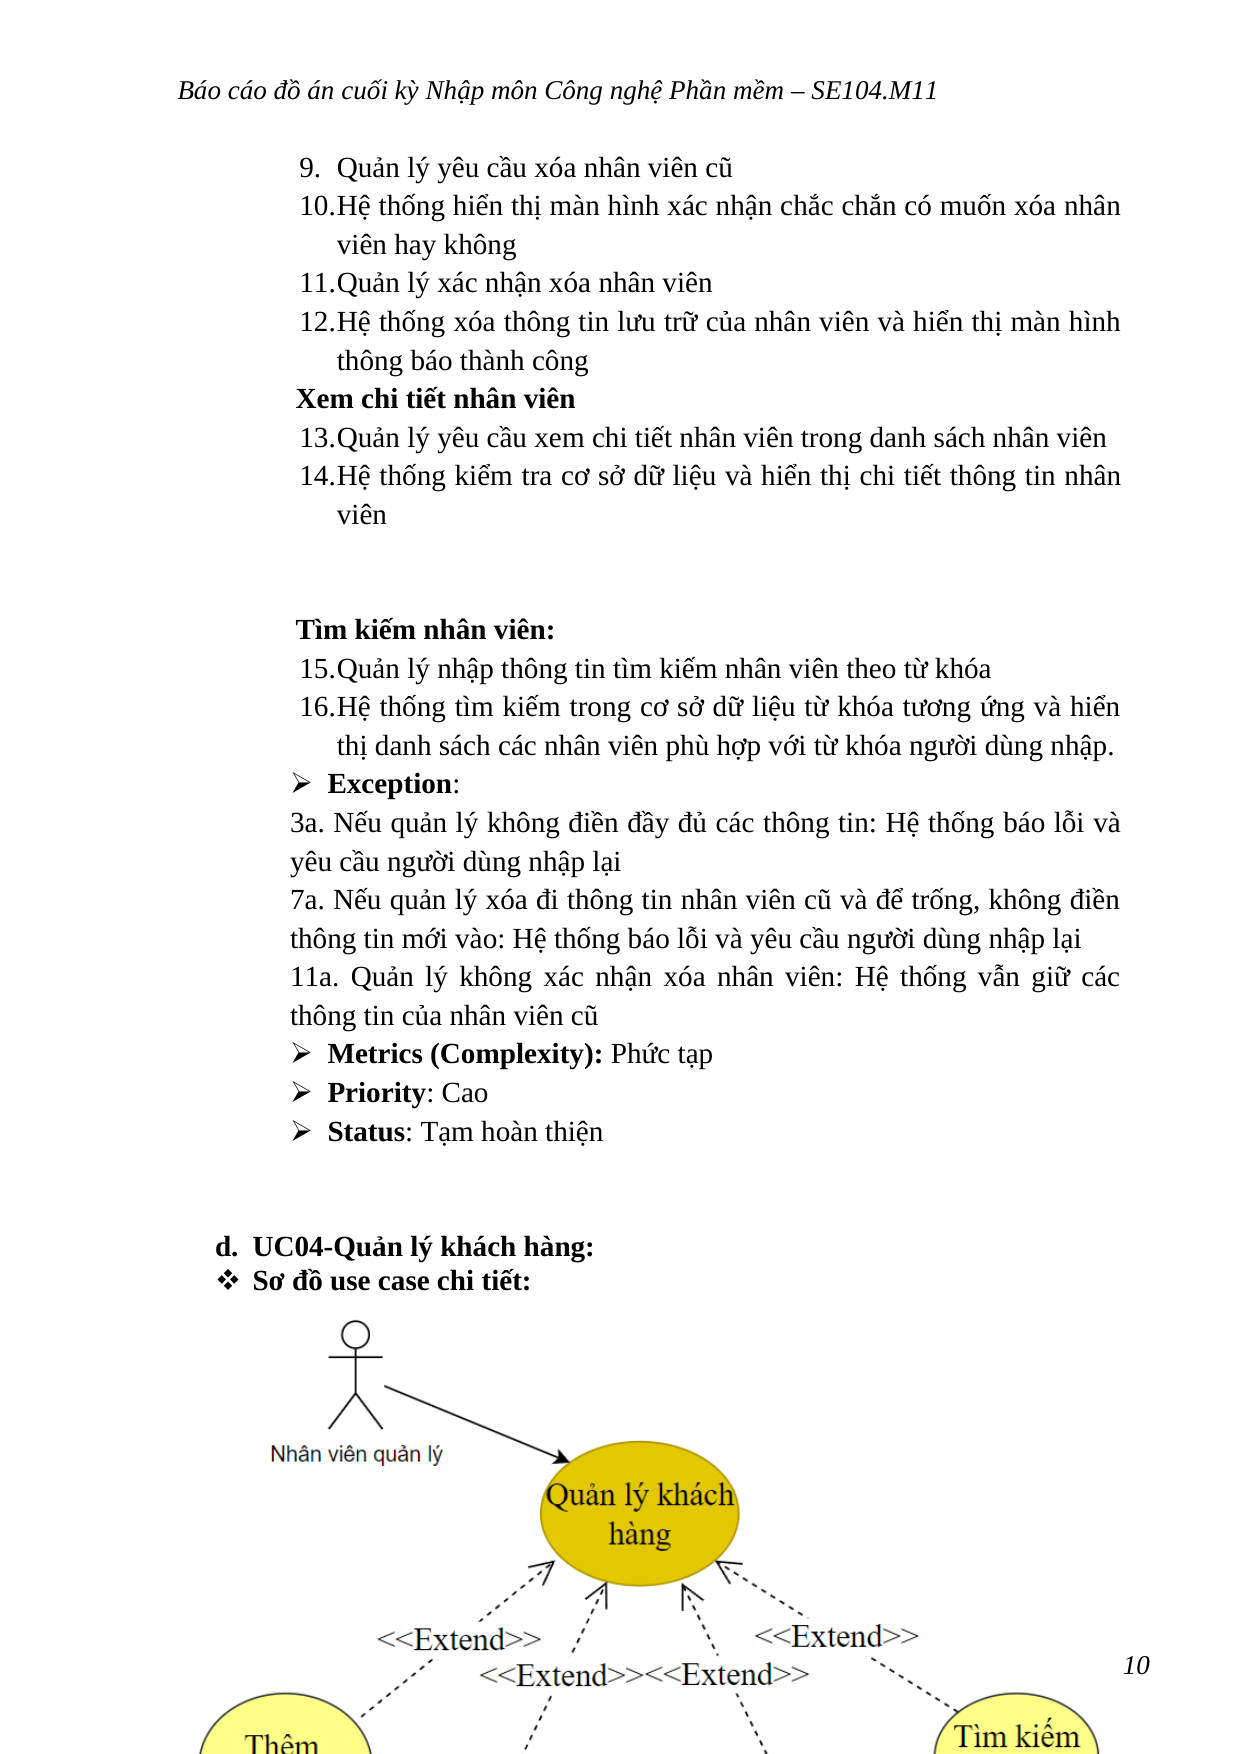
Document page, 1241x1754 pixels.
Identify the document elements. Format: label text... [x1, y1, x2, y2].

list 11a. Quản lý không xác nhận xóa nhân viên: Hệ thống vẫn giữ các thông tin của nhân viên cũ [290, 959, 1122, 1032]
list 7a. Nếu quản lý xóa đi thông tin nhân viên cũ và để trống, không điền thông tin mới vào: Hệ thống báo lỗi và yêu cầu người dùng nhập lại [290, 882, 1122, 954]
list Hệ thống hiển thị màn hình xác nhận chắc chắn có muốn xóa nhân viên hay không [299, 188, 1122, 261]
list Hệ thống kiểm tra cơ sở dữ liệu và hiển thị chi tiết thông tin nhân viên [299, 458, 1122, 530]
list Metrics (Complexity): Phức tạp [290, 1037, 1122, 1070]
list Tìm kiếm nhân viên: [252, 612, 1122, 646]
list Sơ đồ use case chi tiết: [215, 1263, 1122, 1297]
list Quản lý xác nhận xóa nhân viên [299, 266, 1122, 299]
list Quản lý yêu cầu xem chi tiết nhân viên trong danh sách nhân viên [299, 420, 1122, 453]
list Hệ thống tìm kiếm trong cơ sở dữ liệu từ khóa tương ứng và hiển thị danh sách các nhân viên phù hợp với từ khóa người dùng nhập. [299, 689, 1122, 762]
list Hệ thống xóa thông tin lưu trữ của nhân viên và hiển thị màn hình thông báo thành công [299, 304, 1122, 376]
list Status: Tạm hoàn thiện [290, 1114, 1122, 1147]
list Priority: Cao [290, 1075, 1122, 1109]
list Quản lý yêu cầu xóa nhân viên cũ [299, 150, 1122, 183]
list Xem chi tiết nhân viên [252, 381, 1122, 415]
picture [177, 1308, 1122, 1754]
list Exception: [290, 767, 1122, 800]
list 3a. Nếu quản lý không điền đầy đủ các thông tin: Hệ thống báo lỗi và yêu cầu người dùng nhập lại [290, 805, 1122, 877]
list Quản lý nhập thông tin tìm kiếm nhân viên theo từ khóa [299, 651, 1122, 684]
list UC04-Quản lý khách hàng: [215, 1229, 1122, 1263]
